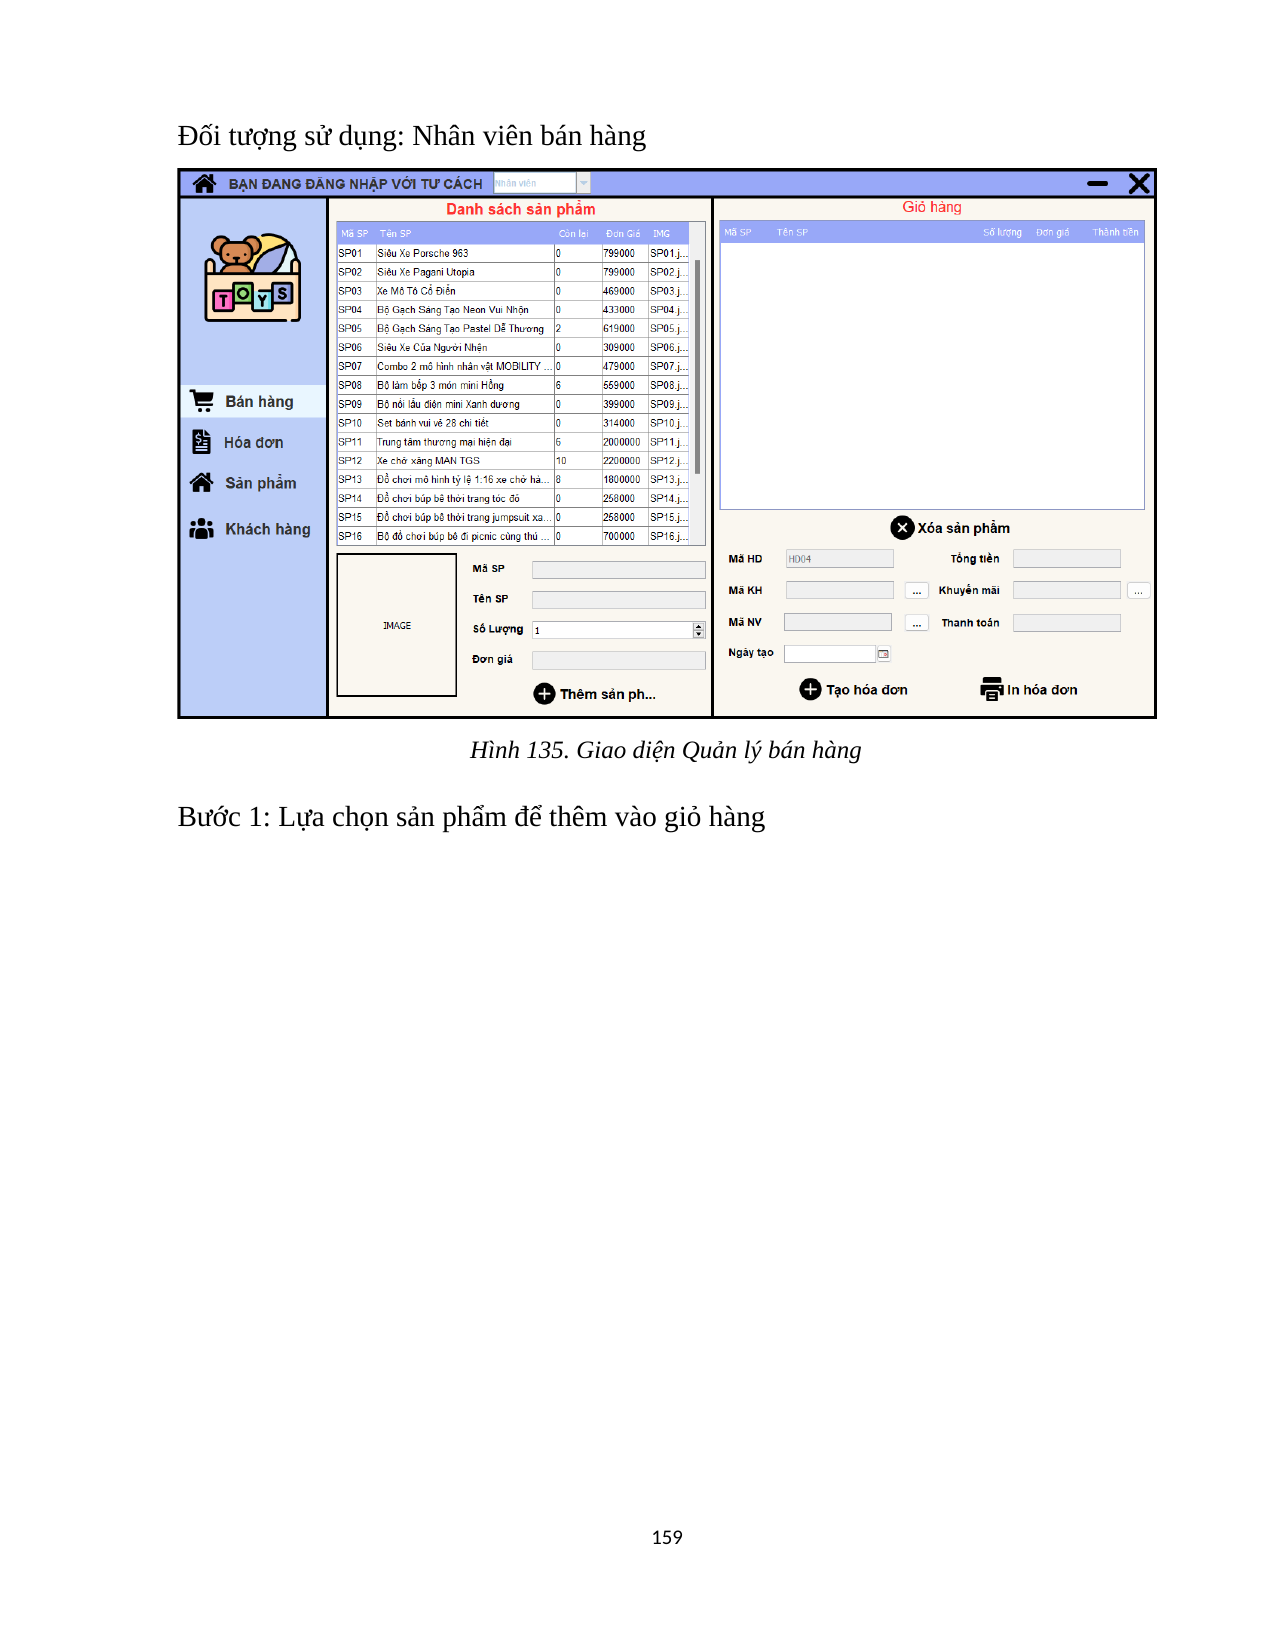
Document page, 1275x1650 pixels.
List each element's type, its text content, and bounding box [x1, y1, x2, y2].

picture [177, 168, 1157, 719]
text Bước 1: Lựa chọn sản phẩm để thêm vào giỏ hàng [177, 799, 1157, 833]
text Đối tượng sử dụng: Nhân viên bán hàng [177, 118, 1157, 152]
